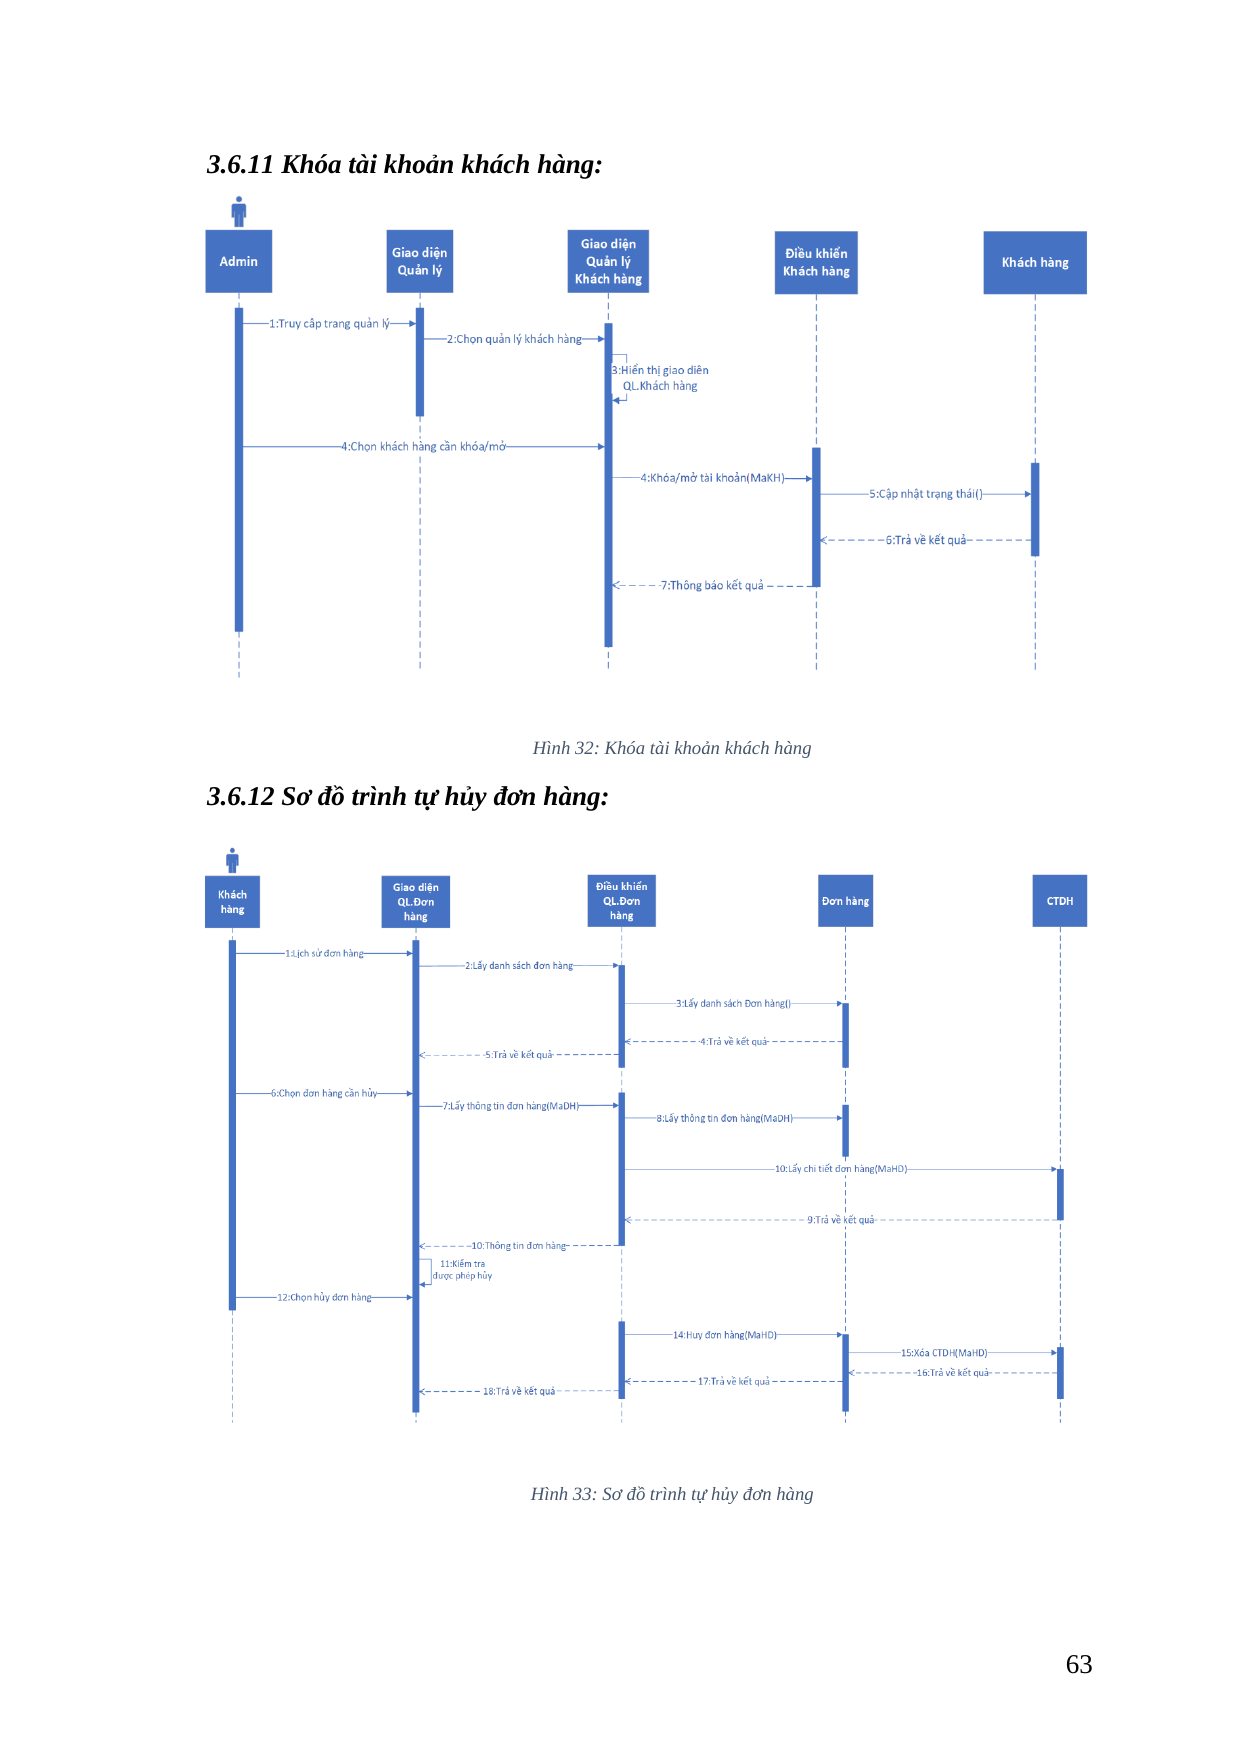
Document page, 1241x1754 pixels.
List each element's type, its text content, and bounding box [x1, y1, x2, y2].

picture [204, 195, 1088, 678]
subtitle 3.6.11 Khóa tài khoản khách hàng: [207, 148, 1092, 179]
picture [204, 847, 1088, 1423]
subtitle 3.6.12 Sơ đồ trình tự hủy đơn hàng: [207, 780, 1092, 811]
